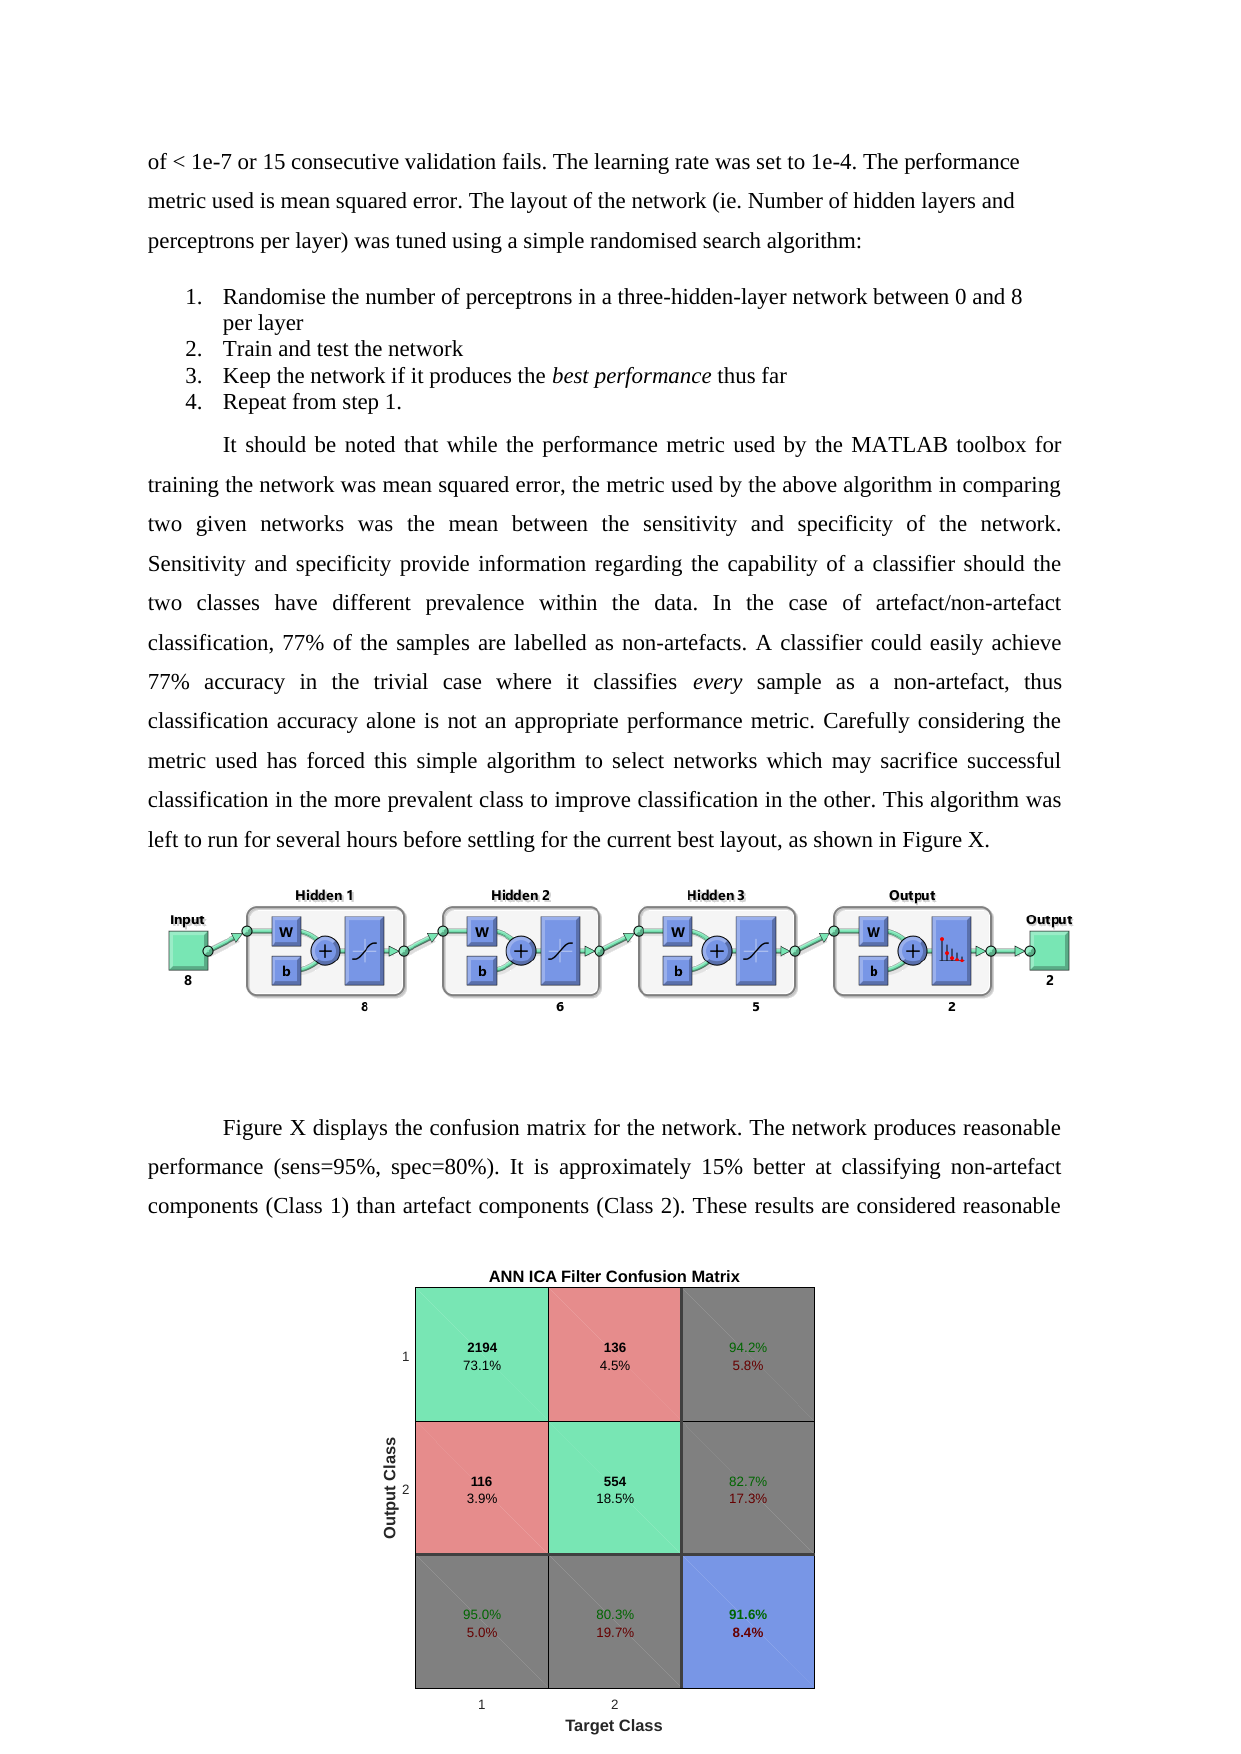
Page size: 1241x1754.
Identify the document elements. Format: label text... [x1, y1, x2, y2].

text It should be noted that while the performance metric used by the MATLAB toolbox for training the network was mean squared error, the metric used by the above algorithm in comparing two given networks was the mean between the sensitivity and specificity of the network. Sensitivity and specificity provide information regarding the capability of a classifier should the two classes have different prevalence within the data. In the case of artefact/non-artefact classification, 77% of the samples are labelled as non-artefacts. A classifier could easily achieve 77% accuracy in the trivial case where it classifies every sample as a non-artefact, thus classification accuracy alone is not an appropriate performance metric. Carefully considering the metric used has forced this simple algorithm to select networks which may sacrifice successful classification in the more prevalent class to improve classification in the other. This algorithm was left to run for several hours before settling for the current best layout, as shown in Figure X. [148, 431, 1063, 852]
list Repeat from step 1. [185, 388, 1048, 414]
list Train and test the network [185, 336, 1048, 362]
list Keep the network if it produces the best performance thus far [185, 362, 1048, 388]
picture [162, 882, 1078, 1015]
text Figure X displays the confusion matrix for the network. The network produces reasonable performance (sens=95%, spec=80%). It is approximately 15% better at classifying non-artefact components (Class 1) than artefact components (Class 2). These results are considered reasonable as we would prefer to include data at the risk of it containing artefact, rather than exclude data which could potentially be useful to the BCI. An example of pre and post-AAR filtered data can be viewed in Appendix B. [148, 1113, 1063, 1219]
list Randomise the number of perceptrons in a three-hidden-layer network between 0 and 8 per layer [185, 283, 1048, 336]
